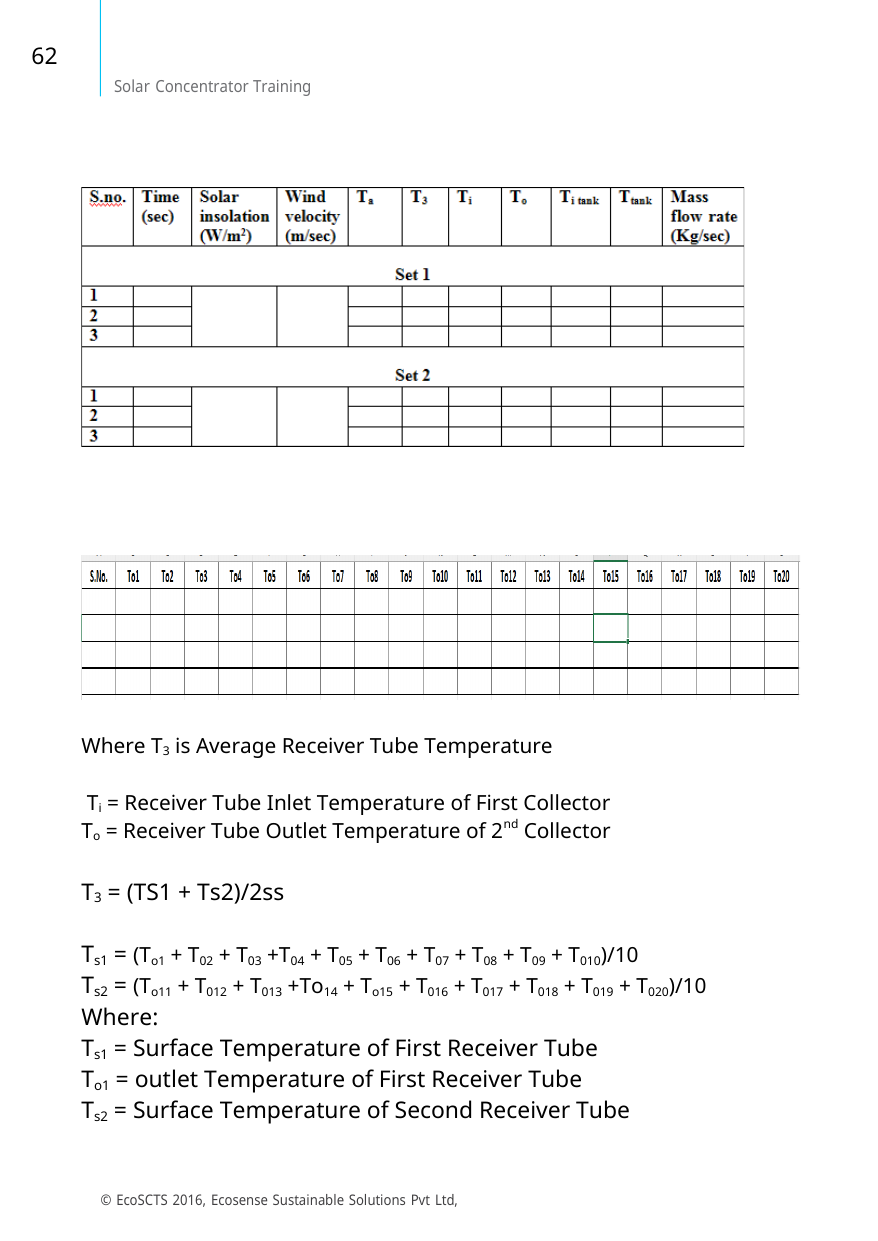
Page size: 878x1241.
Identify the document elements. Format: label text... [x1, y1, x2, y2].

picture [81, 555, 800, 700]
text Ts1 = (To1 + T02 + T03 +T04 + T05 + T06 + T07 + T08 + T09 + T010)/10 [81, 938, 800, 969]
text Ts2 = Surface Temperature of Second Receiver Tube [81, 1094, 800, 1126]
text Ts1 = Surface Temperature of First Receiver Tube [81, 1032, 800, 1063]
text To = Receiver Tube Outlet Temperature of 2nd Collector [81, 816, 800, 844]
text Where: [81, 1001, 800, 1032]
text Ts2 = (To11 + T012 + T013 +To14 + To15 + T016 + T017 + T018 + T019 + T020)/10 [81, 969, 800, 1001]
text Where T3 is Average Receiver Tube Temperature [81, 731, 800, 759]
text Ti = Receiver Tube Inlet Temperature of First Collector [81, 788, 800, 816]
text To1 = outlet Temperature of First Receiver Tube [81, 1063, 800, 1094]
picture [81, 187, 745, 447]
text T3 = (TS1 + Ts2)/2ss [81, 876, 800, 907]
